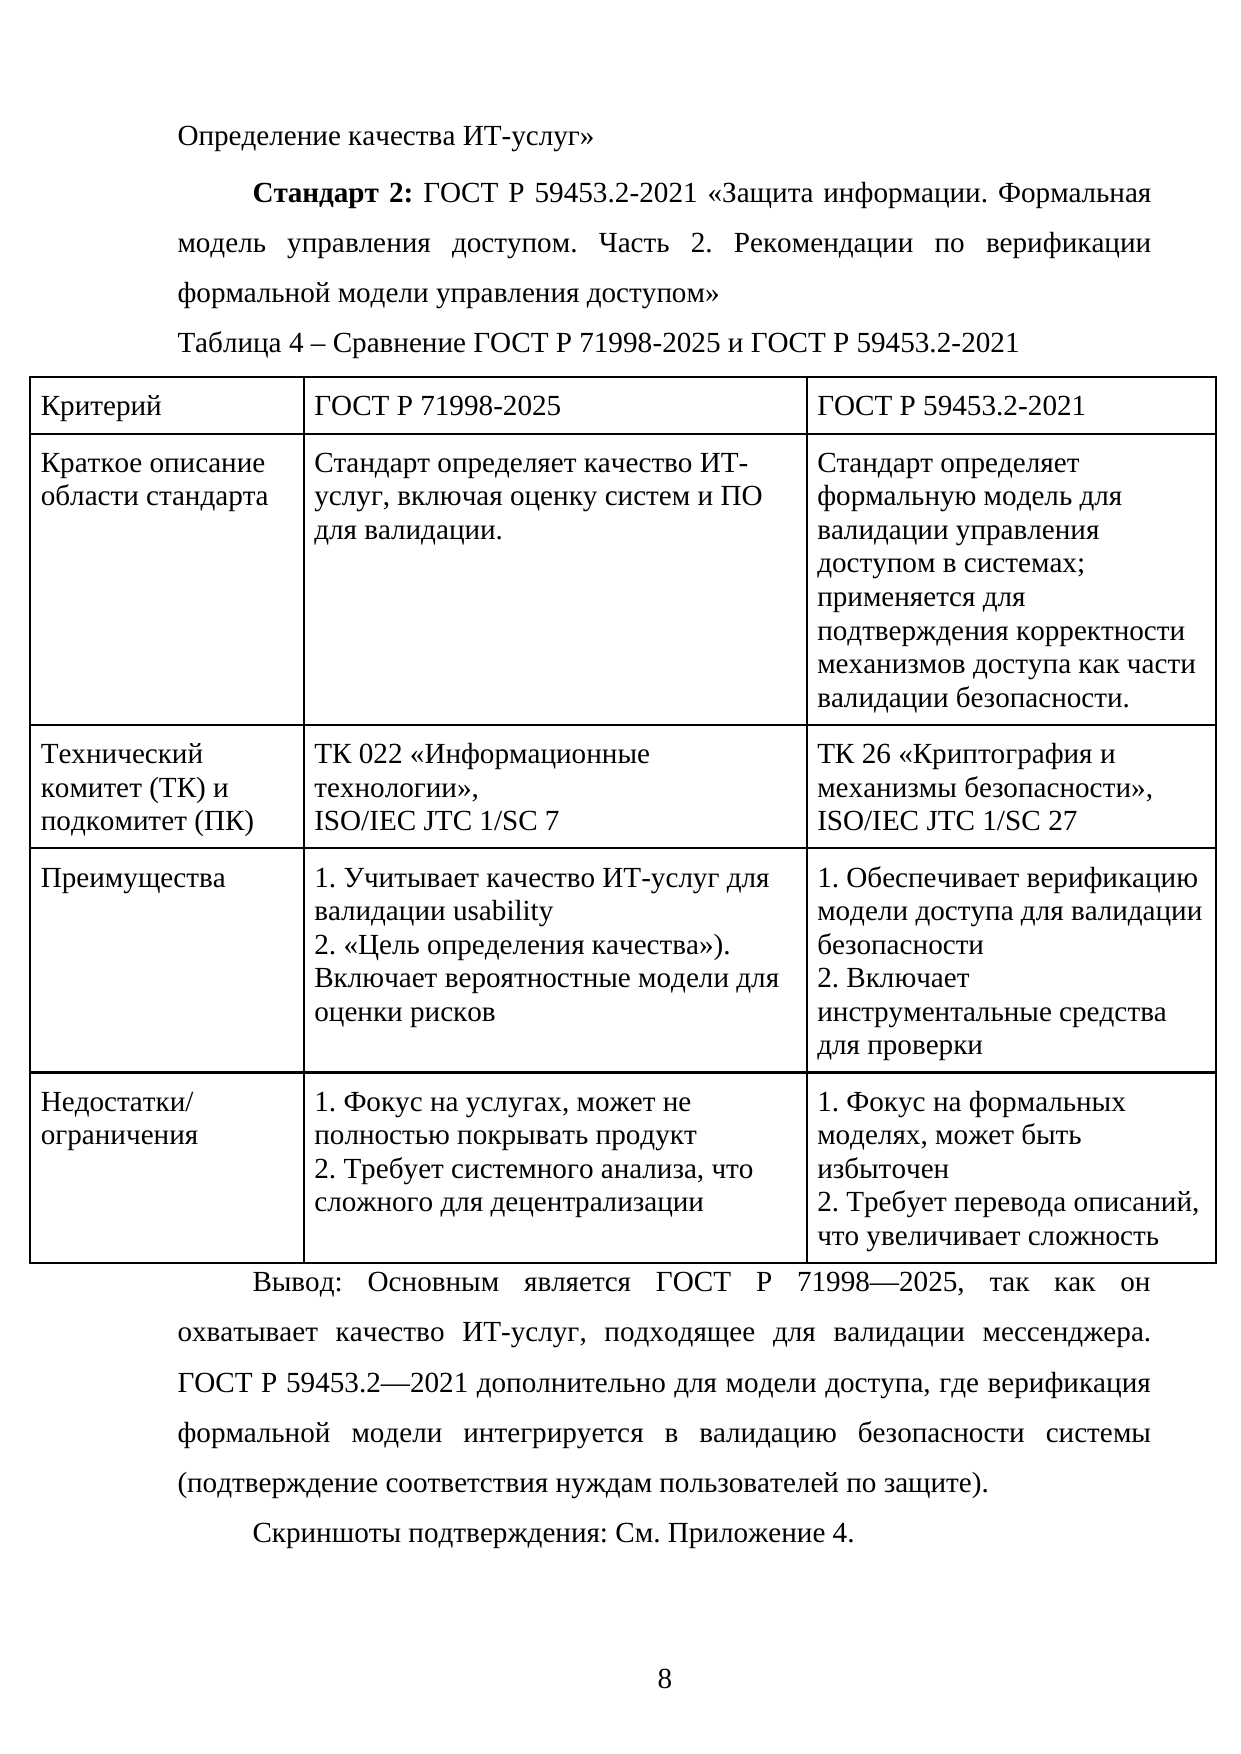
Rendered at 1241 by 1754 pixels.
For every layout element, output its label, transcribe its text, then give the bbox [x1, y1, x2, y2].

table_cell Преимущества [31, 849, 303, 1071]
text Стандарт 2: ГОСТ Р 59453.2-2021 «Защита информации. Формальная модель управления доступом. Часть 2. Рекомендации по верификации формальной модели управления доступом» [177, 175, 1152, 309]
table_cell Стандарт определяет качество ИТ-услуг, включая оценку систем и ПО для валидации. [305, 435, 806, 724]
table_header Критерий [31, 378, 303, 432]
table_cell 1. Обеспечивает верификацию модели доступа для валидации безопасности 2. Включает инструментальные средства для проверки [808, 849, 1215, 1071]
table_cell Краткое описание области стандарта [31, 435, 303, 724]
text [177, 118, 1152, 152]
table_cell 1. Фокус на формальных моделях, может быть избыточен 2. Требует перевода описаний, что увеличивает сложность [808, 1074, 1215, 1262]
table_cell ТК 26 «Криптография и механизмы безопасности», ISO/IEC JTC 1/SC 27 [808, 726, 1215, 847]
table_cell ТК 022 «Информационные технологии», ISO/IEC JTC 1/SC 7 [305, 726, 806, 847]
table_header ГОСТ Р 59453.2-2021 [808, 378, 1215, 432]
table_cell Недостатки/ограничения [31, 1074, 303, 1262]
text Вывод: Основным является ГОСТ Р 71998—2025, так как он охватывает качество ИТ-услуг, подходящее для валидации мессенджера. ГОСТ Р 59453.2—2021 дополнительно для модели доступа, где верификация формальной модели интегрируется в валидацию безопасности системы (подтверждение соответствия нуждам пользователей по защите). [177, 1264, 1152, 1499]
table_cell 1. Учитывает качество ИТ-услуг для валидации usability 2. «Цель определения качества»). Включает вероятностные модели для оценки рисков [305, 849, 806, 1071]
table_cell Стандарт определяет формальную модель для валидации управления доступом в системах; применяется для подтверждения корректности механизмов доступа как части валидации безопасности. [808, 435, 1215, 724]
text Скриншоты подтверждения: См. Приложение 4. [177, 1516, 1152, 1549]
table_cell Технический комитет (ТК) и подкомитет (ПК) [31, 726, 303, 847]
text Таблица 4 – Сравнение ГОСТ Р 71998-2025 и ГОСТ Р 59453.2-2021 [177, 326, 1152, 359]
table_header ГОСТ Р 71998-2025 [305, 378, 806, 432]
table_cell 1. Фокус на услугах, может не полностью покрывать продукт 2. Требует системного анализа, что сложного для децентрализации [305, 1074, 806, 1262]
